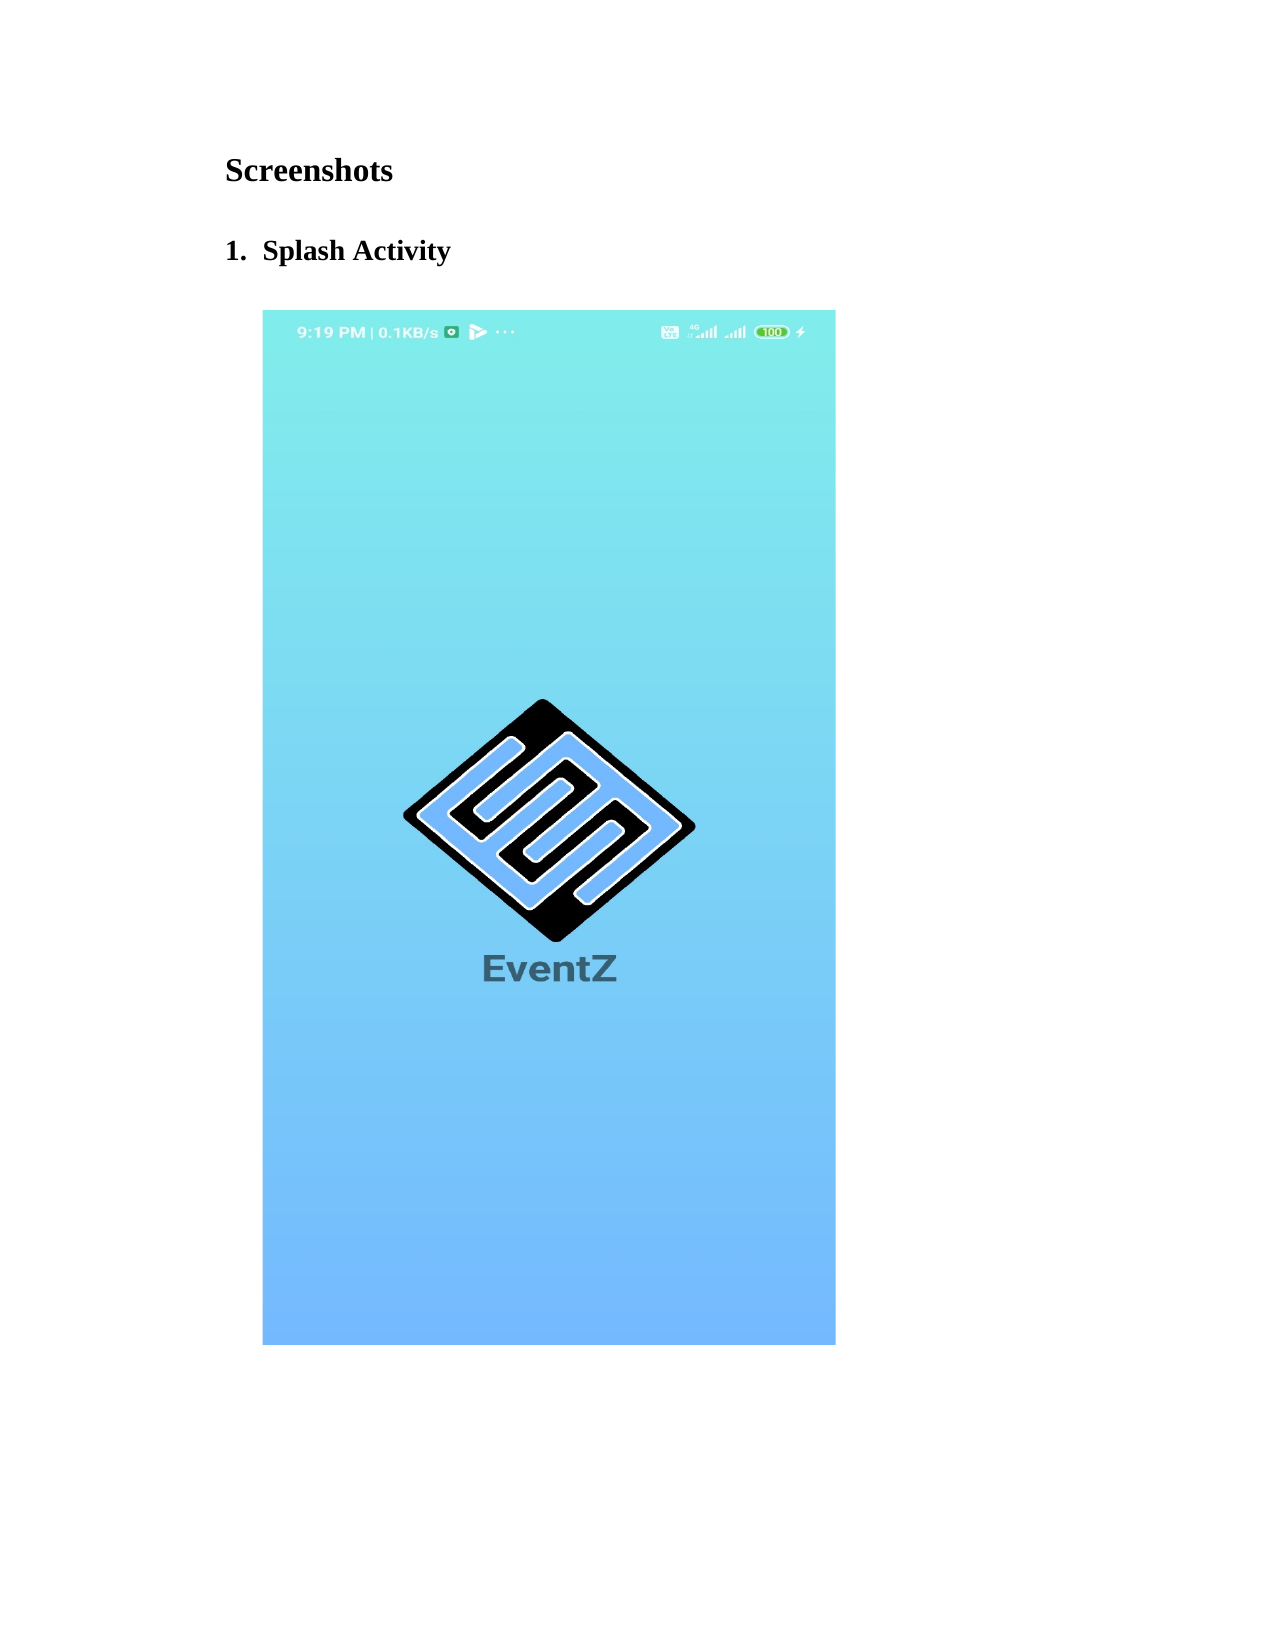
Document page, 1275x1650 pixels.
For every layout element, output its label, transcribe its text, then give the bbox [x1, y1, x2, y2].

list Splash Activity [225, 233, 1125, 266]
picture [262, 310, 836, 1345]
list Screenshots [225, 150, 1125, 188]
